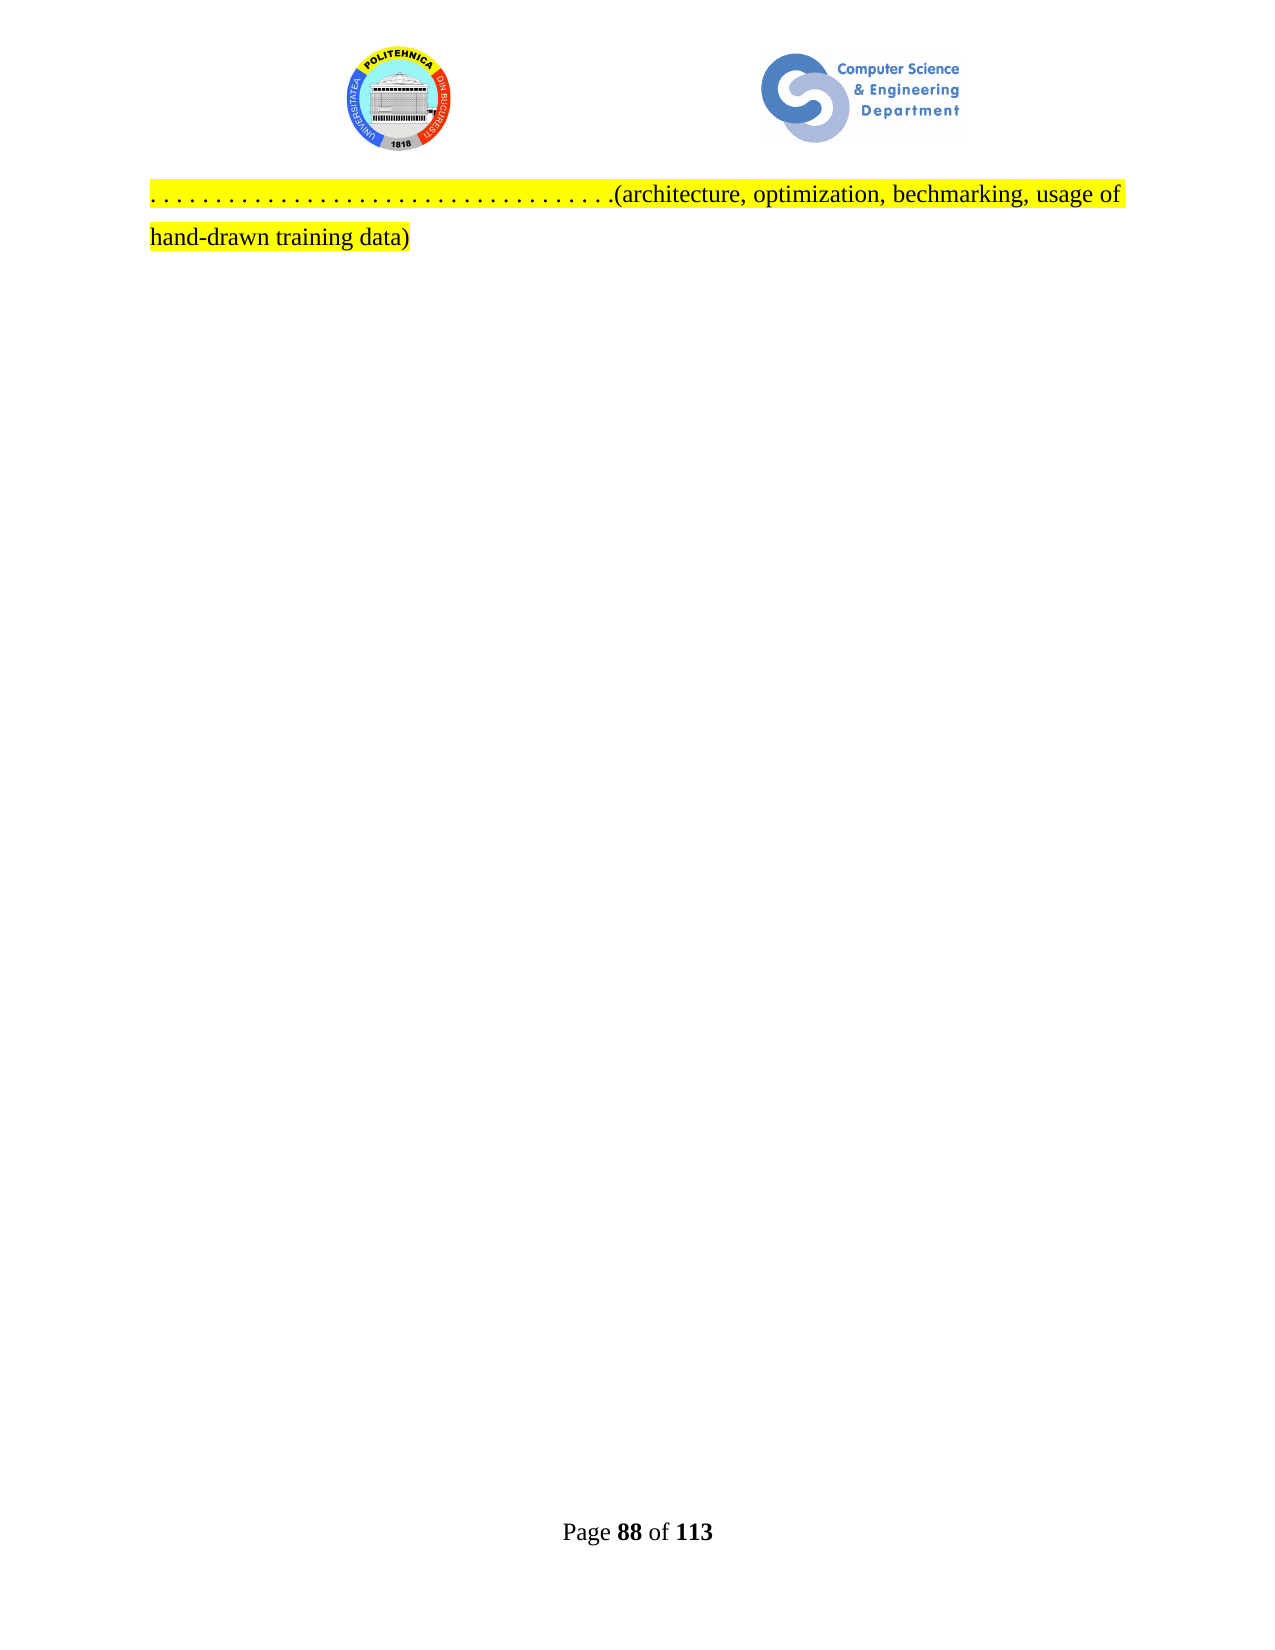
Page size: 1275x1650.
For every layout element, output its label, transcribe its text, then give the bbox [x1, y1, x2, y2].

picture [760, 53, 963, 144]
picture [346, 46, 451, 151]
